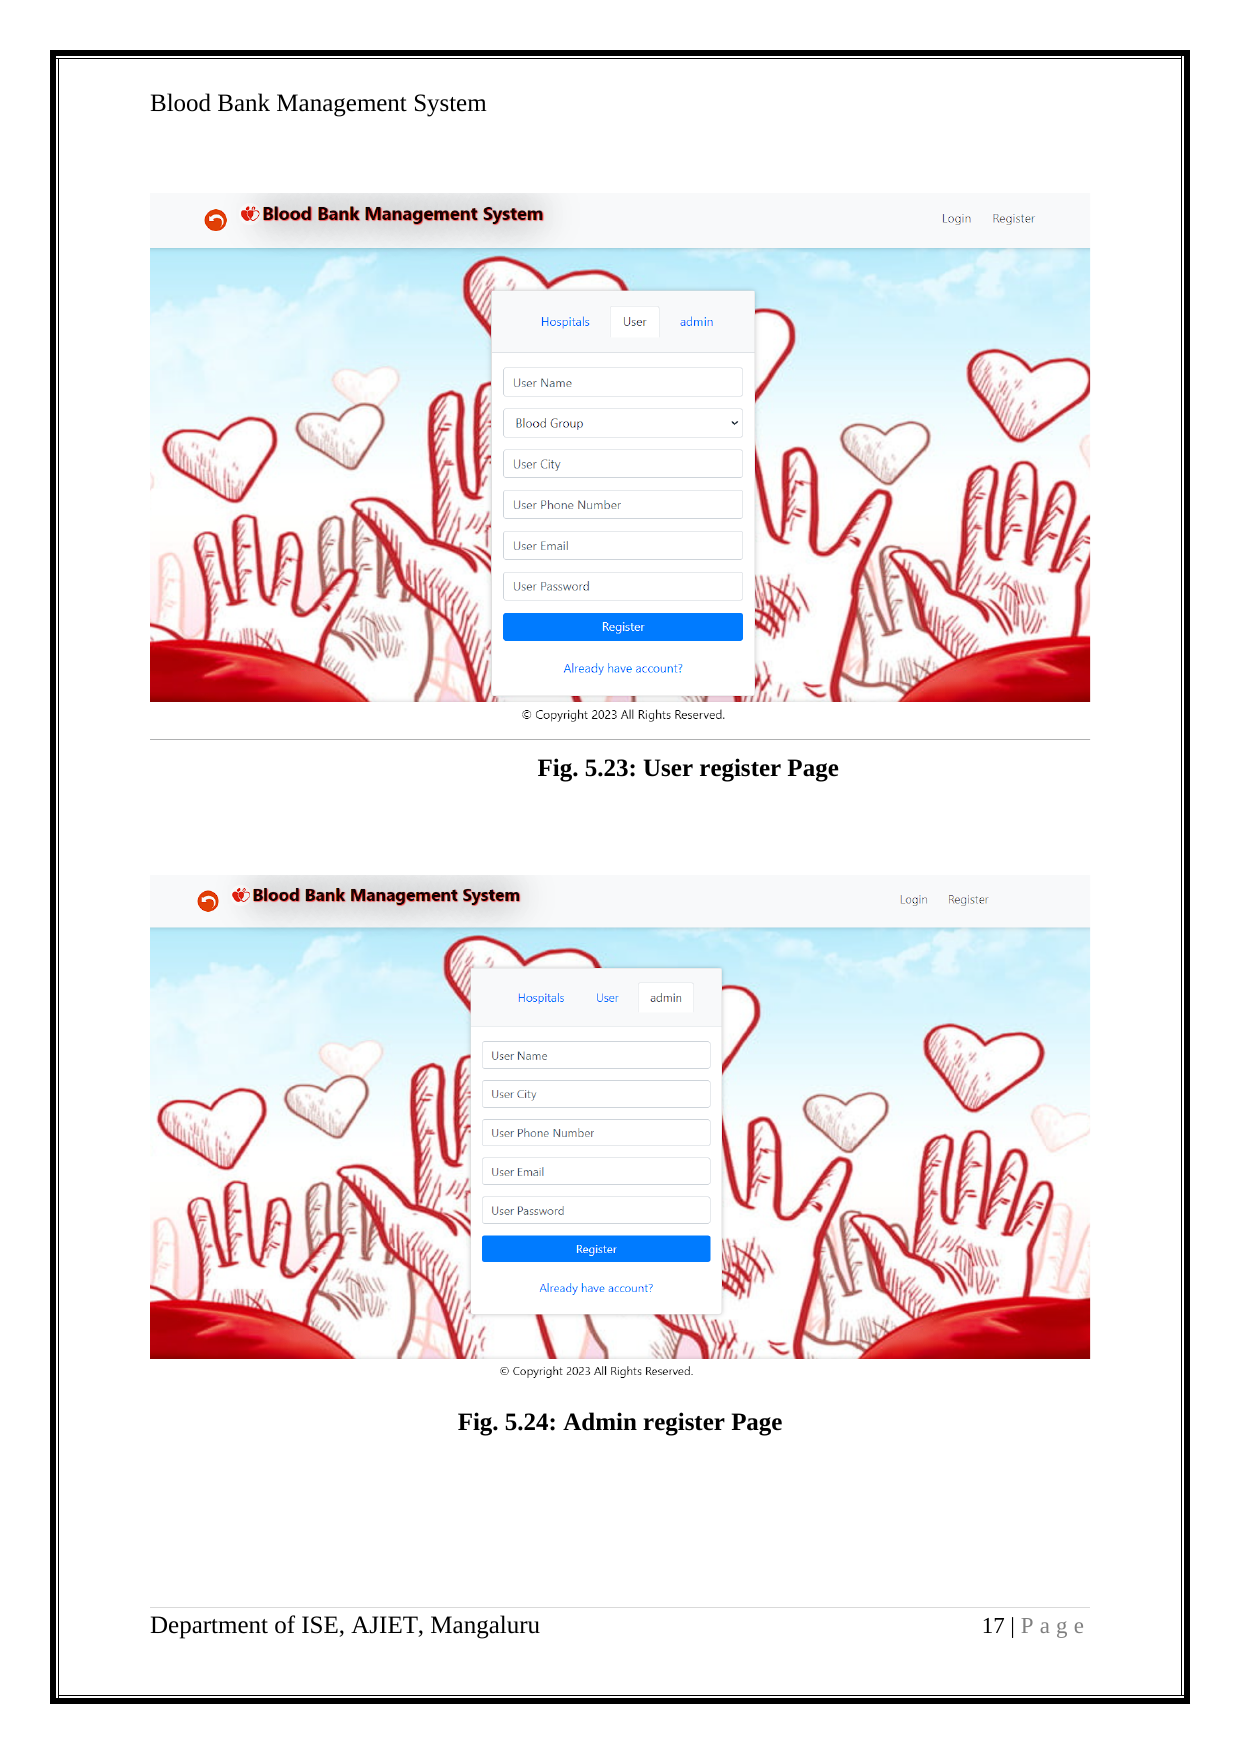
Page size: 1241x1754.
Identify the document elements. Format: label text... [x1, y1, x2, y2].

picture [150, 875, 1091, 1394]
text Fig. 5.23: User register Page [537, 753, 1090, 782]
text Fig. 5.24: Admin register Page [150, 1407, 1090, 1436]
picture [150, 193, 1091, 740]
